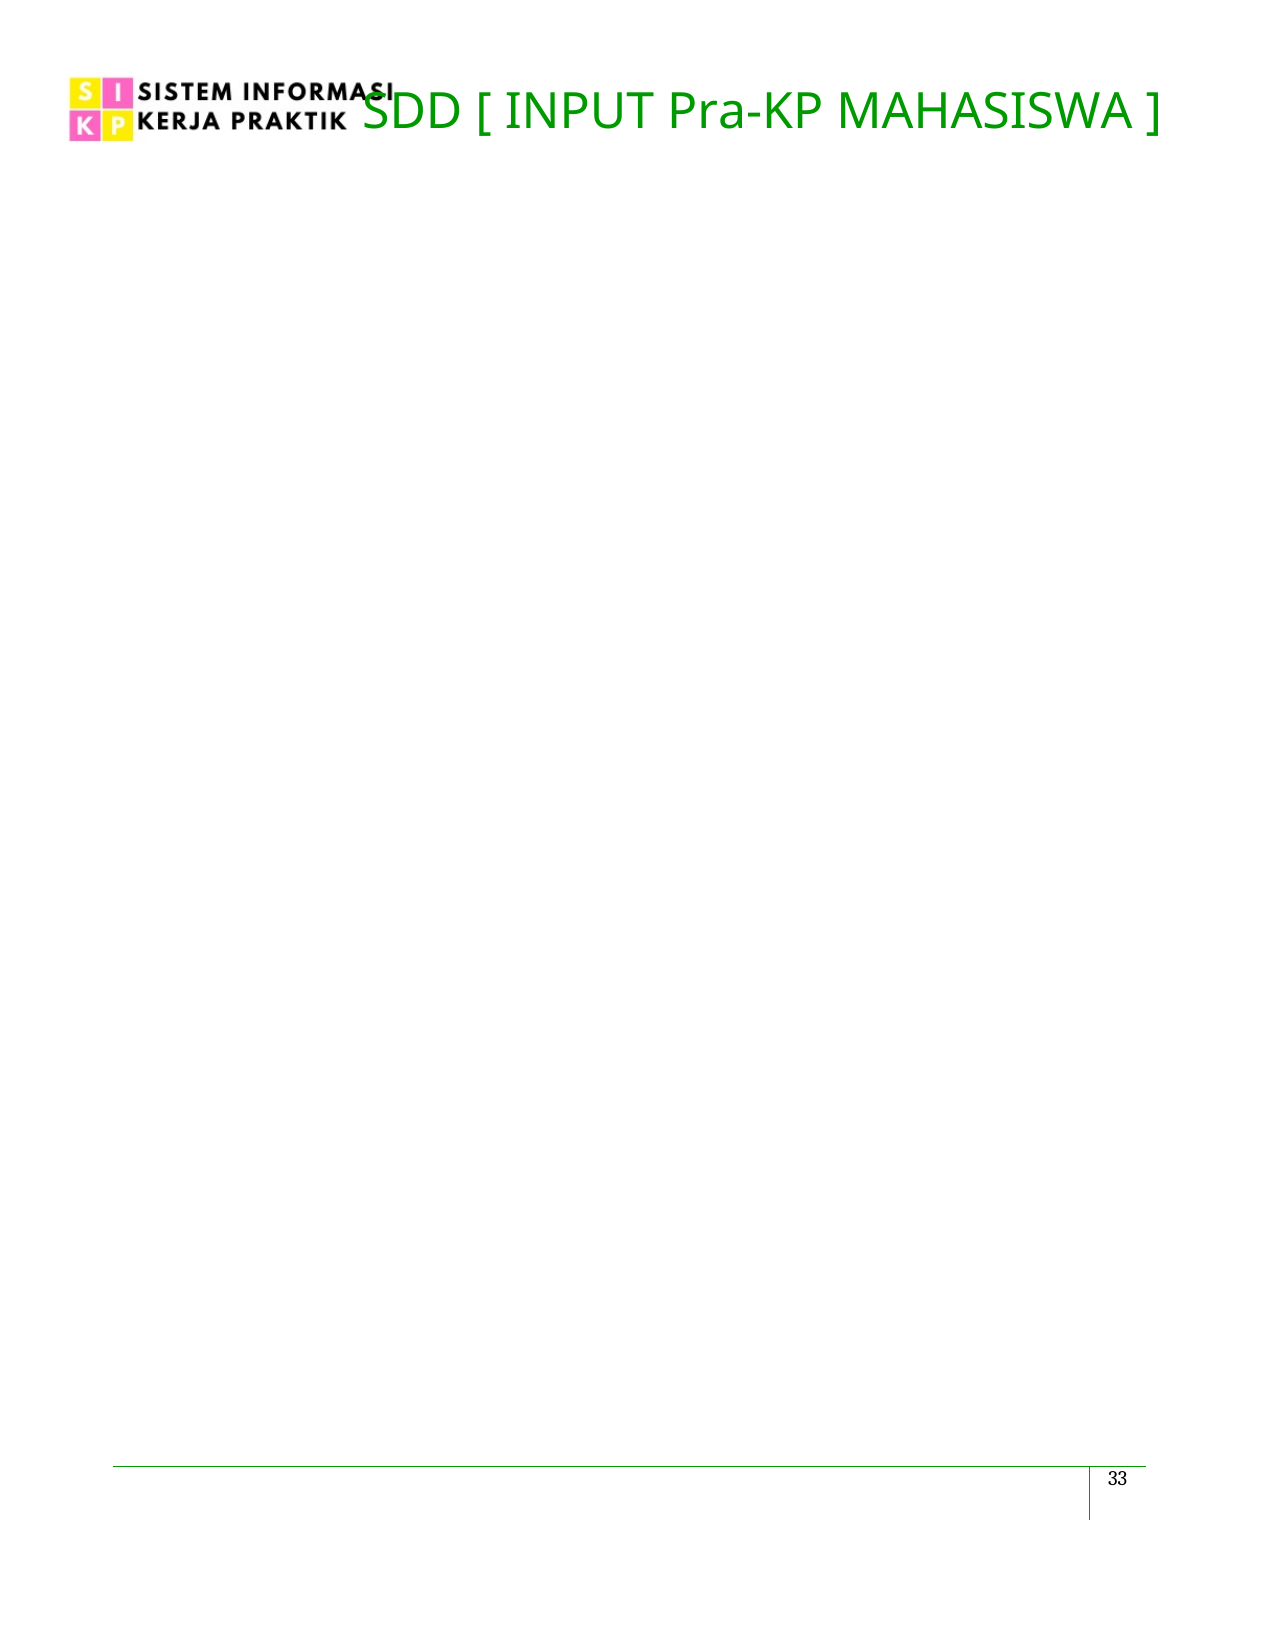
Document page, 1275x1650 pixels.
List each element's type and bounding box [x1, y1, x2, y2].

picture [67, 75, 394, 144]
